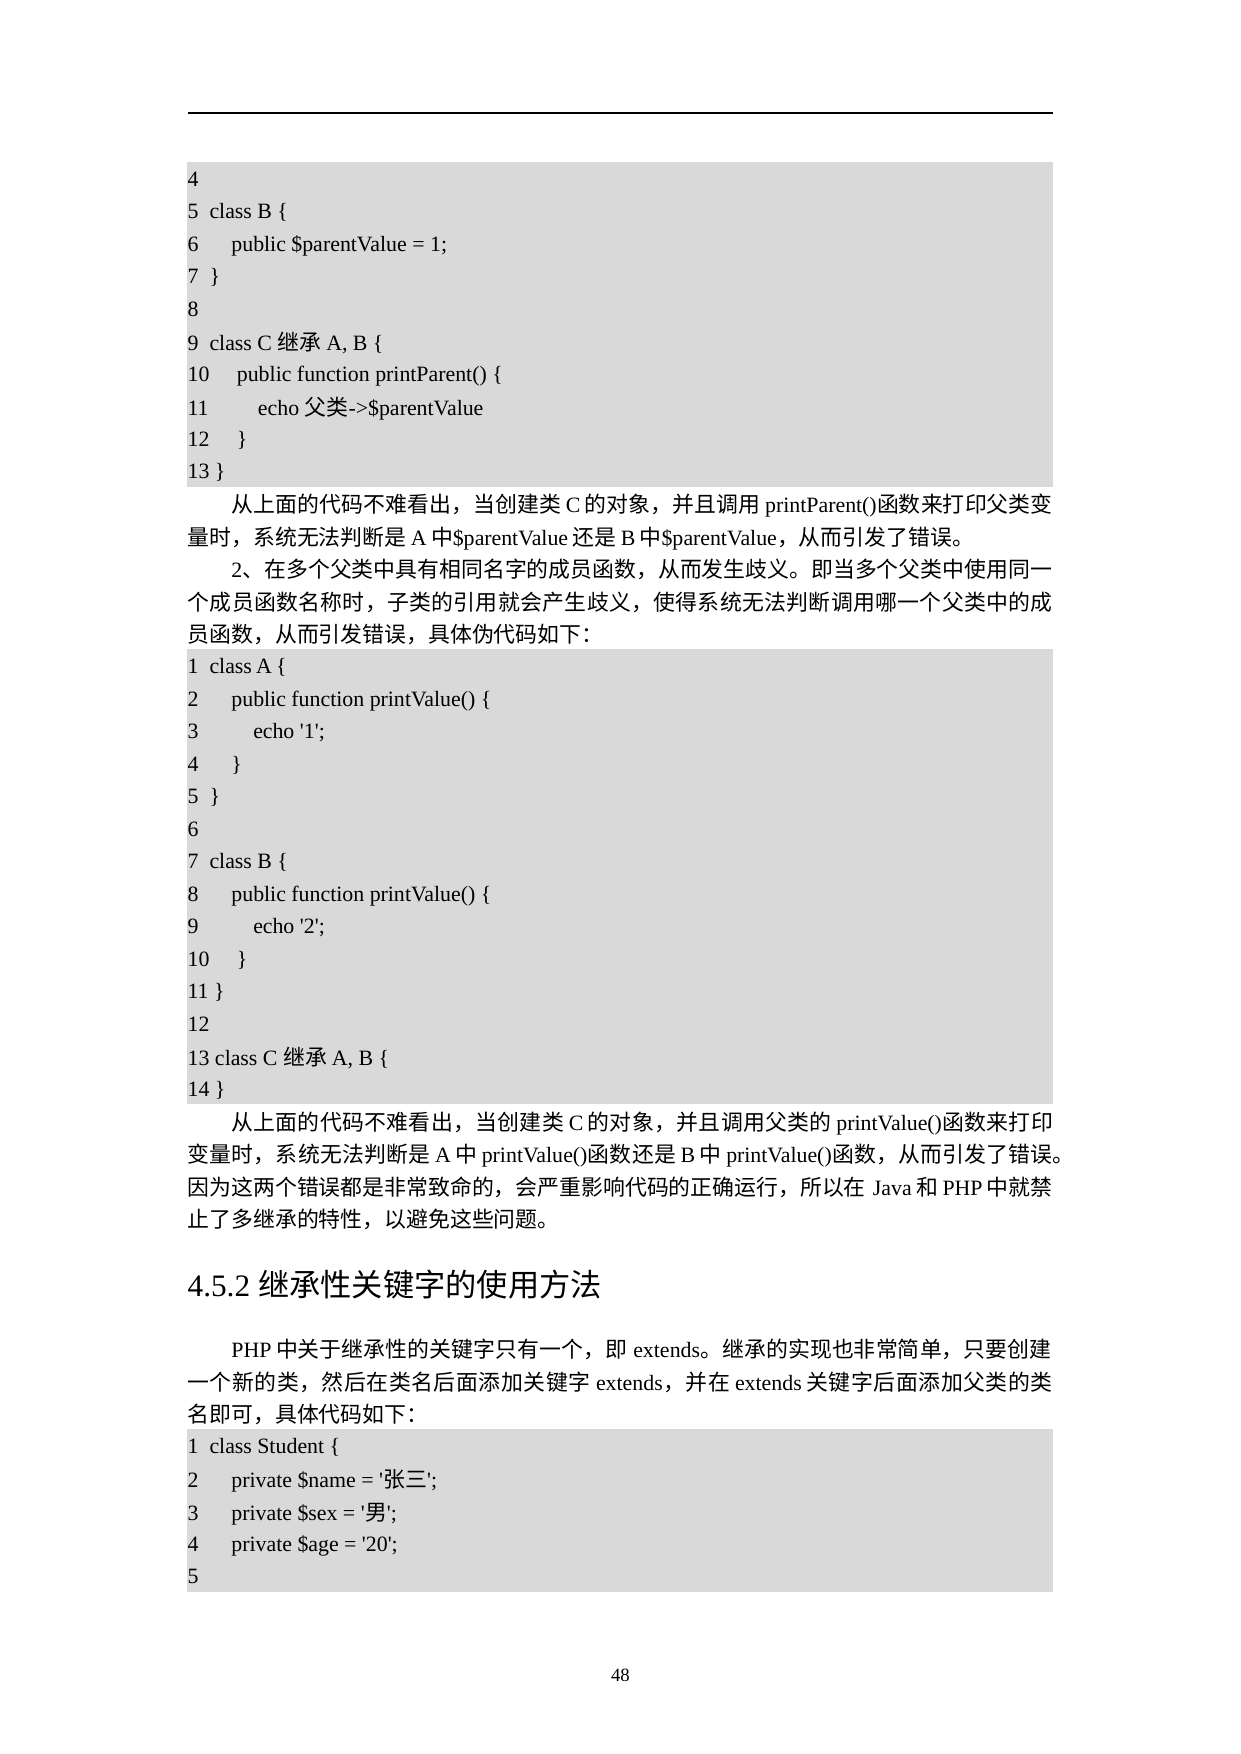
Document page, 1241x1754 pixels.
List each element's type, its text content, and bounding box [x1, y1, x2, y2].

text 14 } [187, 1072, 1053, 1104]
text 10 public function printParent() { [187, 357, 1053, 389]
text 2 private $name = '张三'; [187, 1462, 1053, 1494]
text 4 [187, 162, 1053, 194]
text 2、在多个父类中具有相同名字的成员函数，从而发生歧义。即当多个父类中使用同一个成员函数名称时，子类的引用就会产生歧义，使得系统无法判断调用哪一个父类中的成员函数，从而引发错误，具体伪代码如下： [187, 552, 1053, 649]
text 12 [187, 1007, 1053, 1039]
text 6 [187, 812, 1053, 844]
text 9 echo '2'; [187, 909, 1053, 942]
text 1 class Student { [187, 1429, 1053, 1462]
text 3 private $sex = '男'; [187, 1494, 1053, 1527]
text 9 class C 继承 A, B { [187, 324, 1053, 357]
text 从上面的代码不难看出，当创建类C的对象，并且调用printParent()函数来打印父类变量时，系统无法判断是A中$parentValue还是B中$parentValue，从而引发了错误。 [187, 487, 1053, 552]
text 从上面的代码不难看出，当创建类C的对象，并且调用父类的printValue()函数来打印变量时，系统无法判断是A中printValue()函数还是B中printValue()函数，从而引发了错误。因为这两个错误都是非常致命的，会严重影响代码的正确运行，所以在Java和PHP中就禁止了多继承的特性，以避免这些问题。 [187, 1104, 1053, 1234]
text 2 public function printValue() { [187, 682, 1053, 714]
text 7 class B { [187, 844, 1053, 877]
text 13 class C 继承 A, B { [187, 1039, 1053, 1072]
text 5 class B { [187, 194, 1053, 227]
text 5 } [187, 779, 1053, 812]
text 4 private $age = '20'; [187, 1527, 1053, 1559]
text 7 } [187, 259, 1053, 292]
text 3 echo '1'; [187, 714, 1053, 747]
text 5 [187, 1559, 1053, 1592]
text 13 } [187, 454, 1053, 487]
text 12 } [187, 422, 1053, 454]
text 10 } [187, 942, 1053, 974]
text 1 class A { [187, 649, 1053, 682]
text 6 public $parentValue = 1; [187, 227, 1053, 259]
text 8 public function printValue() { [187, 877, 1053, 909]
text 4 } [187, 747, 1053, 779]
text PHP中关于继承性的关键字只有一个，即extends。继承的实现也非常简单，只要创建一个新的类，然后在类名后面添加关键字extends，并在extends关键字后面添加父类的类名即可，具体代码如下： [187, 1332, 1053, 1429]
text 11 echo 父类->$parentValue [187, 389, 1053, 422]
text 8 [187, 292, 1053, 324]
subtitle 4.5.2 继承性关键字的使用方法 [187, 1251, 1053, 1316]
text 11 } [187, 974, 1053, 1007]
